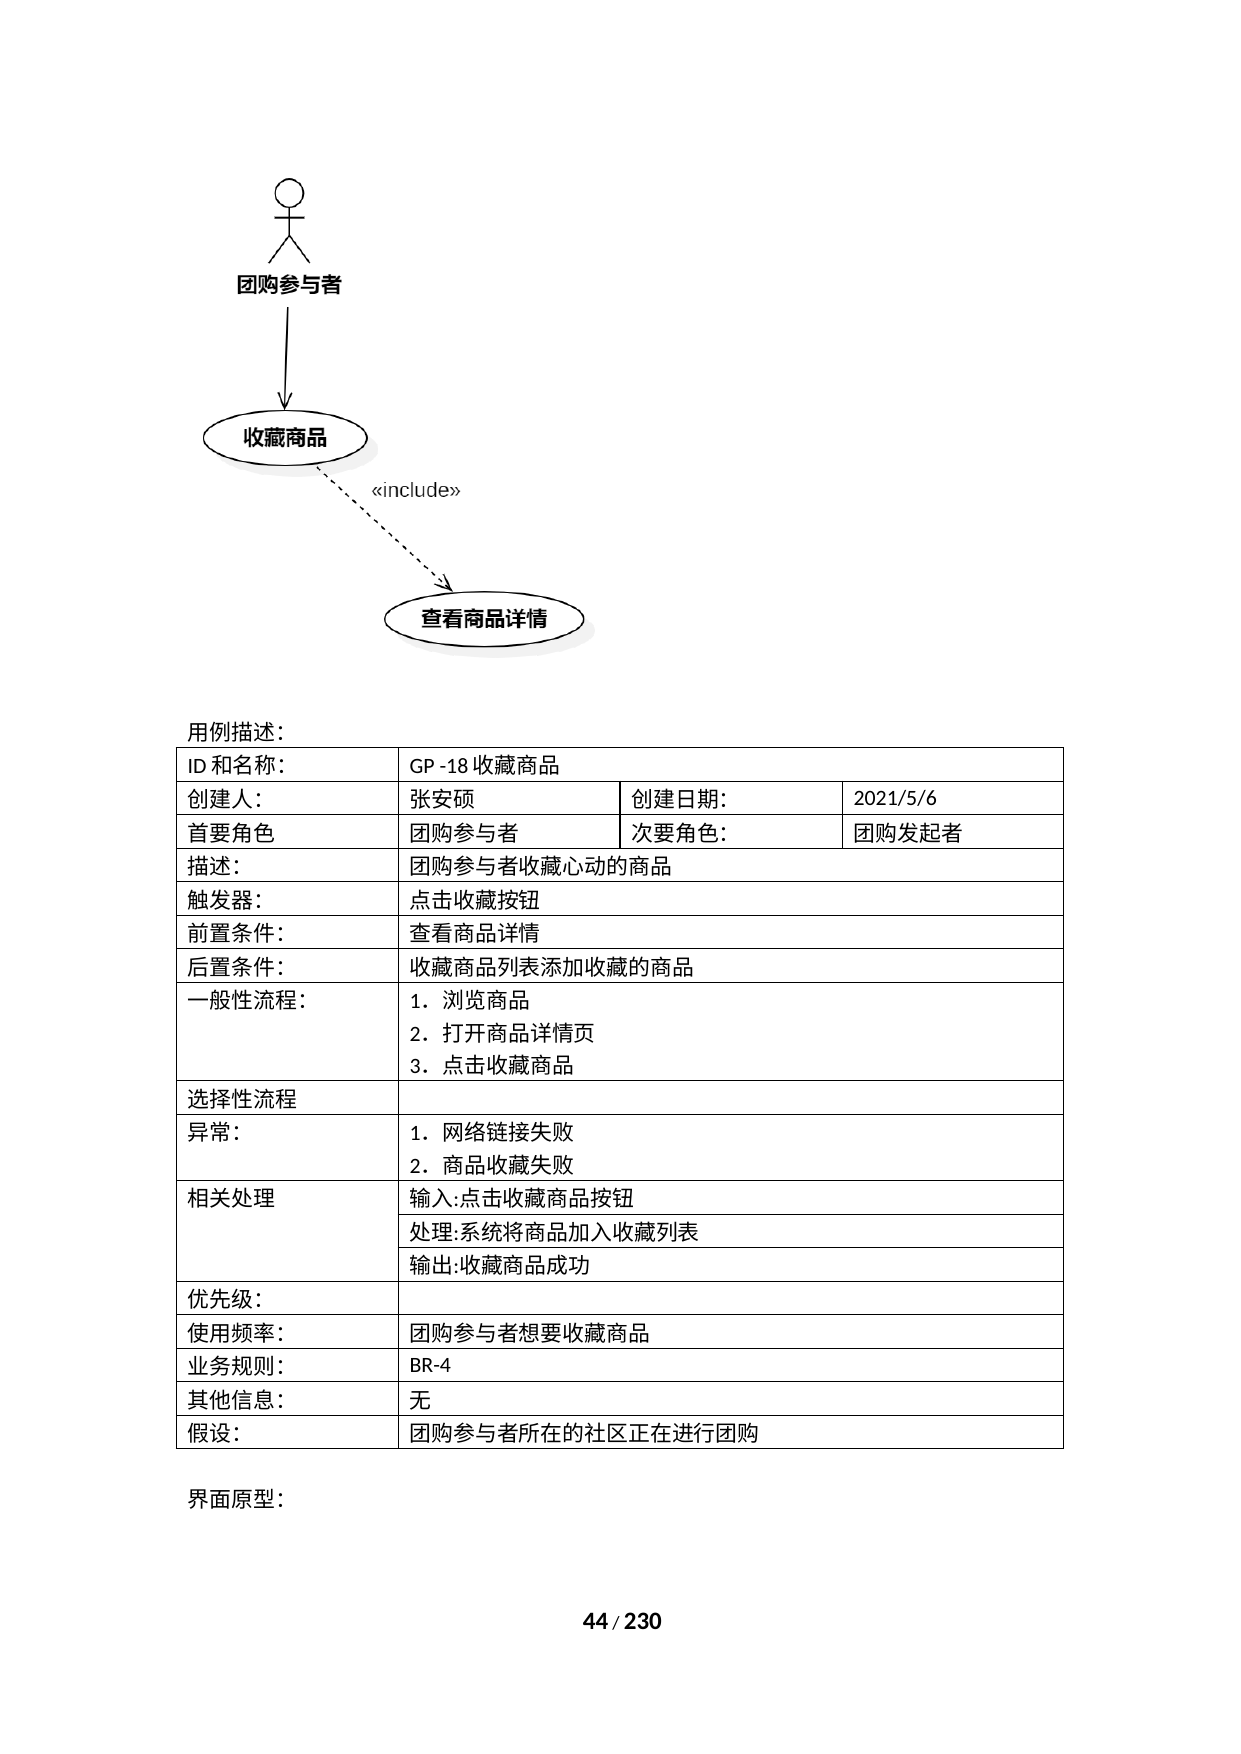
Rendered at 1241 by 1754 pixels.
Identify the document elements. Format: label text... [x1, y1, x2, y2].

table_header GP -18收藏商品 [399, 748, 1063, 781]
table_cell 处理:系统将商品加入收藏列表 [399, 1215, 1063, 1247]
table_cell 次要角色： [621, 815, 842, 848]
table_cell 1．网络链接失败 2．商品收藏失败 [399, 1115, 1063, 1180]
table_cell 输入:点击收藏商品按钮 [399, 1181, 1063, 1213]
table_cell 首要角色 [177, 815, 398, 848]
table_header ID和名称： [177, 748, 398, 781]
table_cell 相关处理 [177, 1181, 398, 1281]
table_cell 输出:收藏商品成功 [399, 1248, 1063, 1281]
table_cell [399, 1081, 1063, 1114]
table_cell 一般性流程： [177, 983, 398, 1080]
table_cell 后置条件： [177, 949, 398, 982]
table_cell 团购发起者 [843, 815, 1063, 848]
table_cell 创建人： [177, 782, 398, 814]
text 用例描述： [187, 714, 1053, 747]
table_cell 张安硕 [399, 782, 619, 814]
table_cell 使用频率： [177, 1315, 398, 1348]
table_cell 假设： [177, 1416, 398, 1448]
table_cell BR-4 [399, 1349, 1063, 1381]
text 界面原型： [187, 1482, 1053, 1514]
table_cell 团购参与者收藏心动的商品 [399, 849, 1063, 881]
table_cell 2021/5/6 [843, 782, 1063, 814]
table_cell 优先级： [177, 1282, 398, 1314]
table_cell [399, 1282, 1063, 1314]
table_cell 异常： [177, 1115, 398, 1180]
table_cell 其他信息： [177, 1382, 398, 1415]
table_cell 描述： [177, 849, 398, 881]
table_cell 点击收藏按钮 [399, 882, 1063, 915]
picture [187, 162, 648, 711]
table_cell 团购参与者想要收藏商品 [399, 1315, 1063, 1348]
table_cell 创建日期： [621, 782, 842, 814]
table_cell 选择性流程 [177, 1081, 398, 1114]
table_cell 收藏商品列表添加收藏的商品 [399, 949, 1063, 982]
table_cell 查看商品详情 [399, 916, 1063, 948]
table_cell 团购参与者所在的社区正在进行团购 [399, 1416, 1063, 1448]
table_cell 团购参与者 [399, 815, 619, 848]
table_cell 1．浏览商品 2．打开商品详情页 3．点击收藏商品 [399, 983, 1063, 1080]
table_cell 无 [399, 1382, 1063, 1415]
table_cell 前置条件： [177, 916, 398, 948]
table_cell 触发器： [177, 882, 398, 915]
table_cell 业务规则： [177, 1349, 398, 1381]
